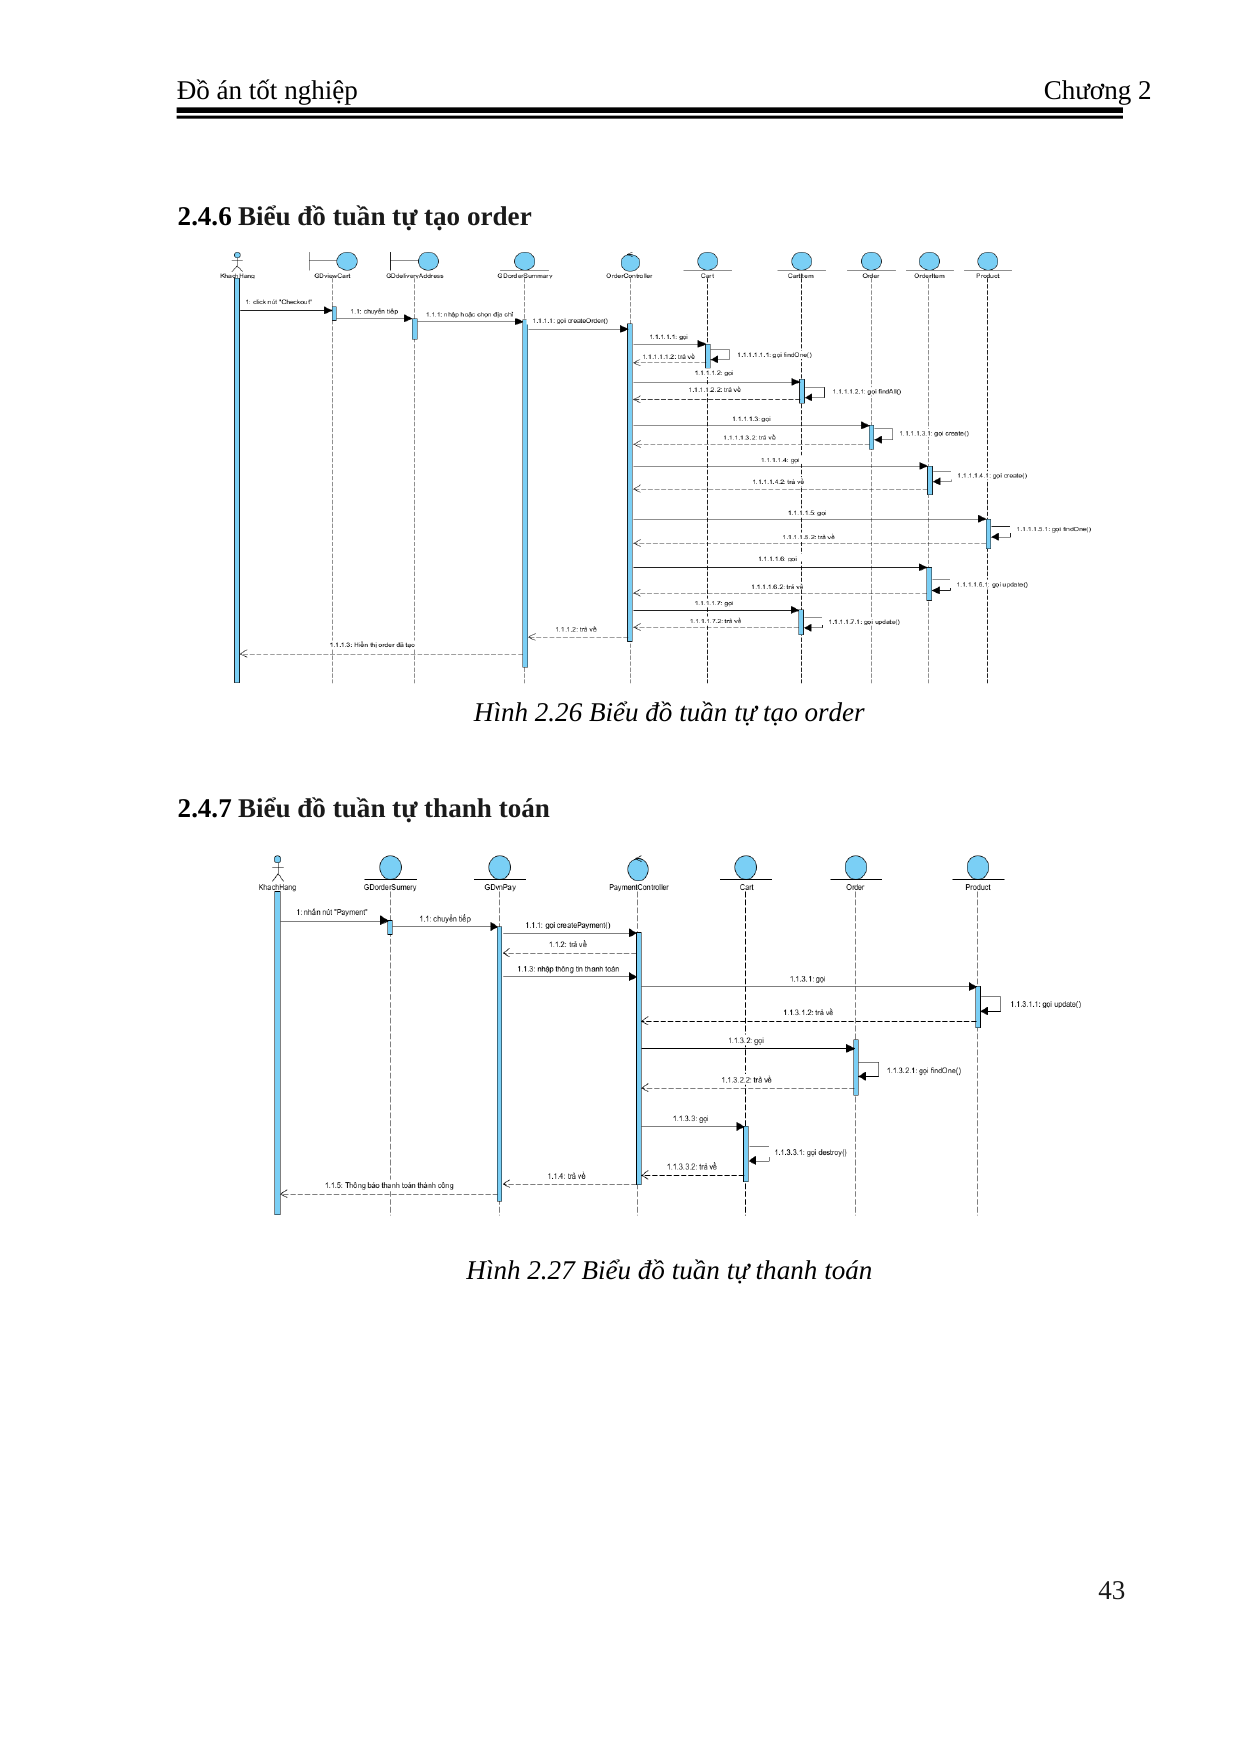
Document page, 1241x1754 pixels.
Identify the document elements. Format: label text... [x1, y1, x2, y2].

subtitle Biểu đồ tuần tự thanh toán [177, 792, 1125, 823]
text Hình 2.27 Biểu đồ tuần tự thanh toán [216, 1254, 1125, 1285]
subtitle Biểu đồ tuần tự tạo order [177, 200, 1125, 232]
picture [215, 244, 1092, 692]
picture [238, 836, 1092, 1250]
text Hình 2.26 Biểu đồ tuần tự tạo order [216, 696, 1125, 727]
